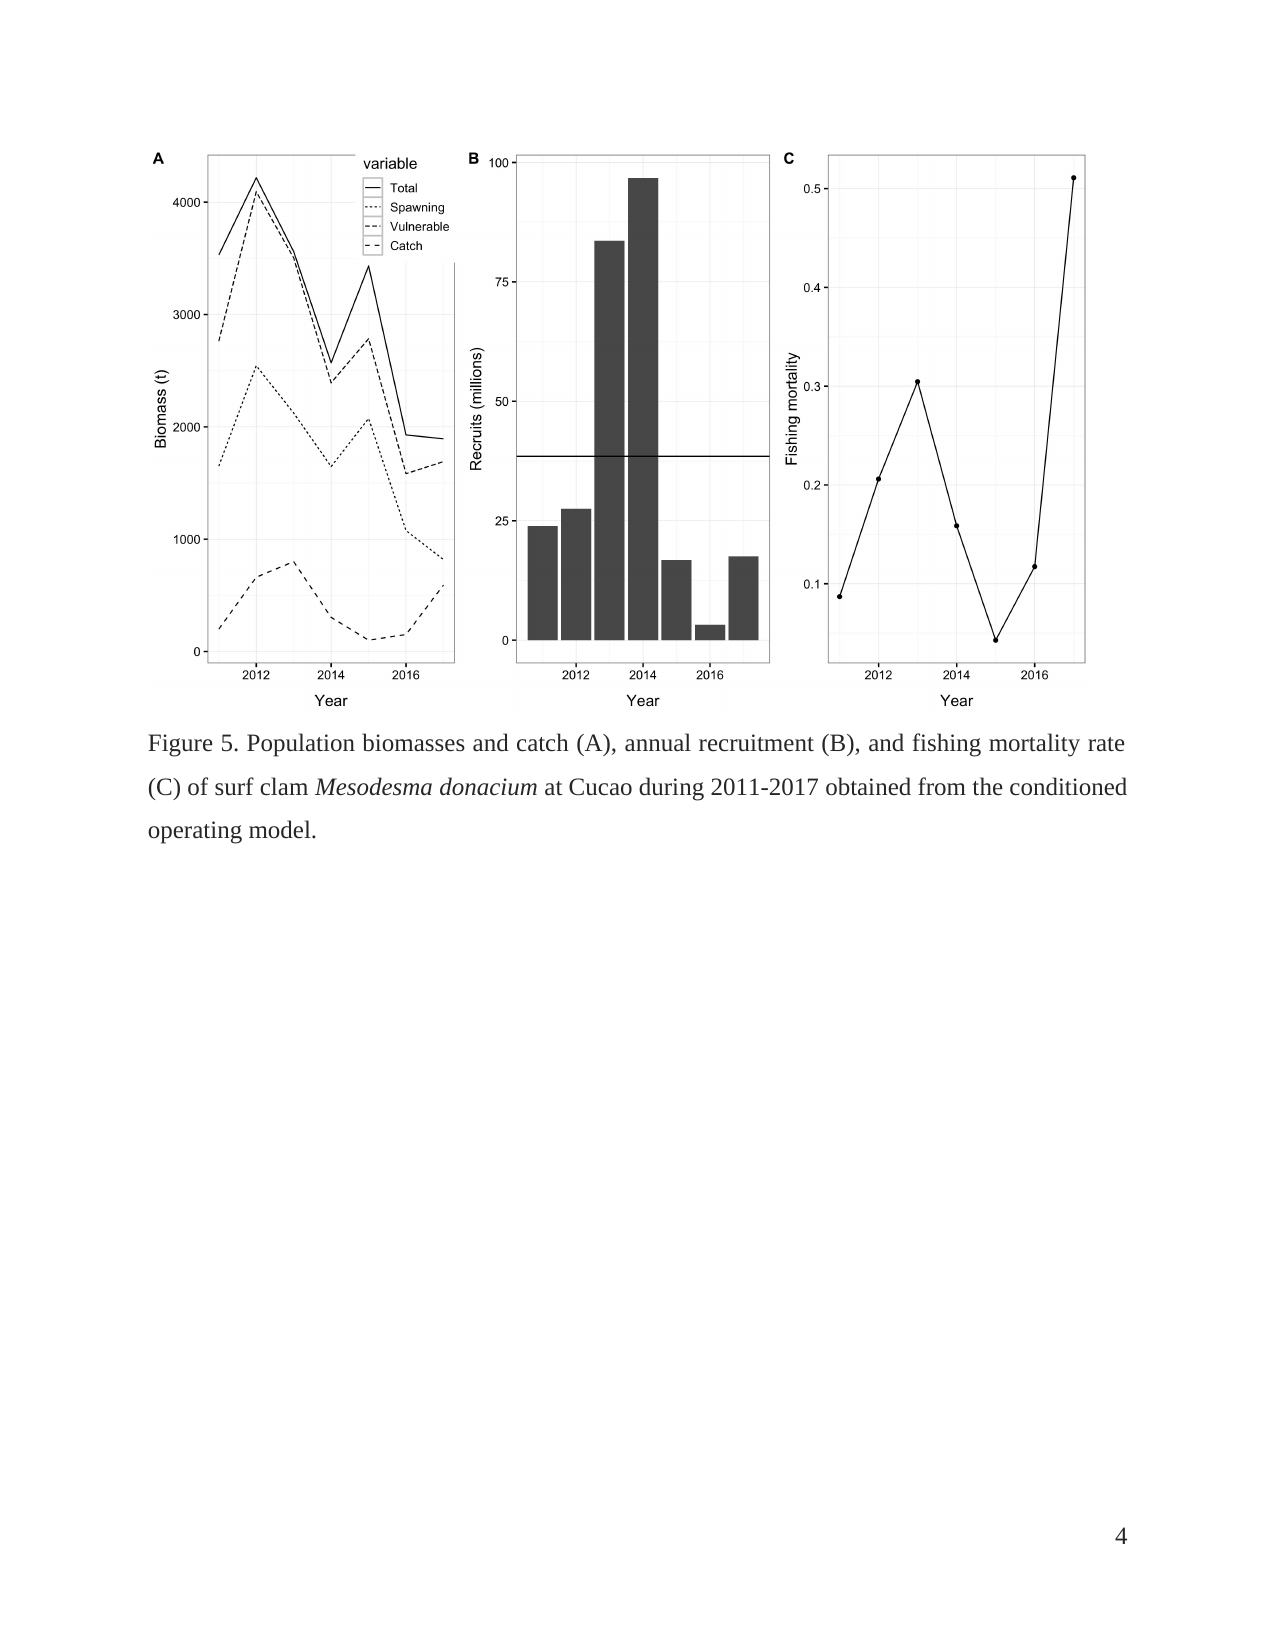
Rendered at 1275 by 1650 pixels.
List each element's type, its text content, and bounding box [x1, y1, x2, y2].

text Figure 5. Population biomasses and catch (A), annual recruitment (B), and fishing mortality rate (C) of surf clam Mesodesma donacium at Cucao during 2011-2017 obtained from the conditioned operating model. [148, 728, 1127, 843]
picture [147, 147, 1093, 715]
